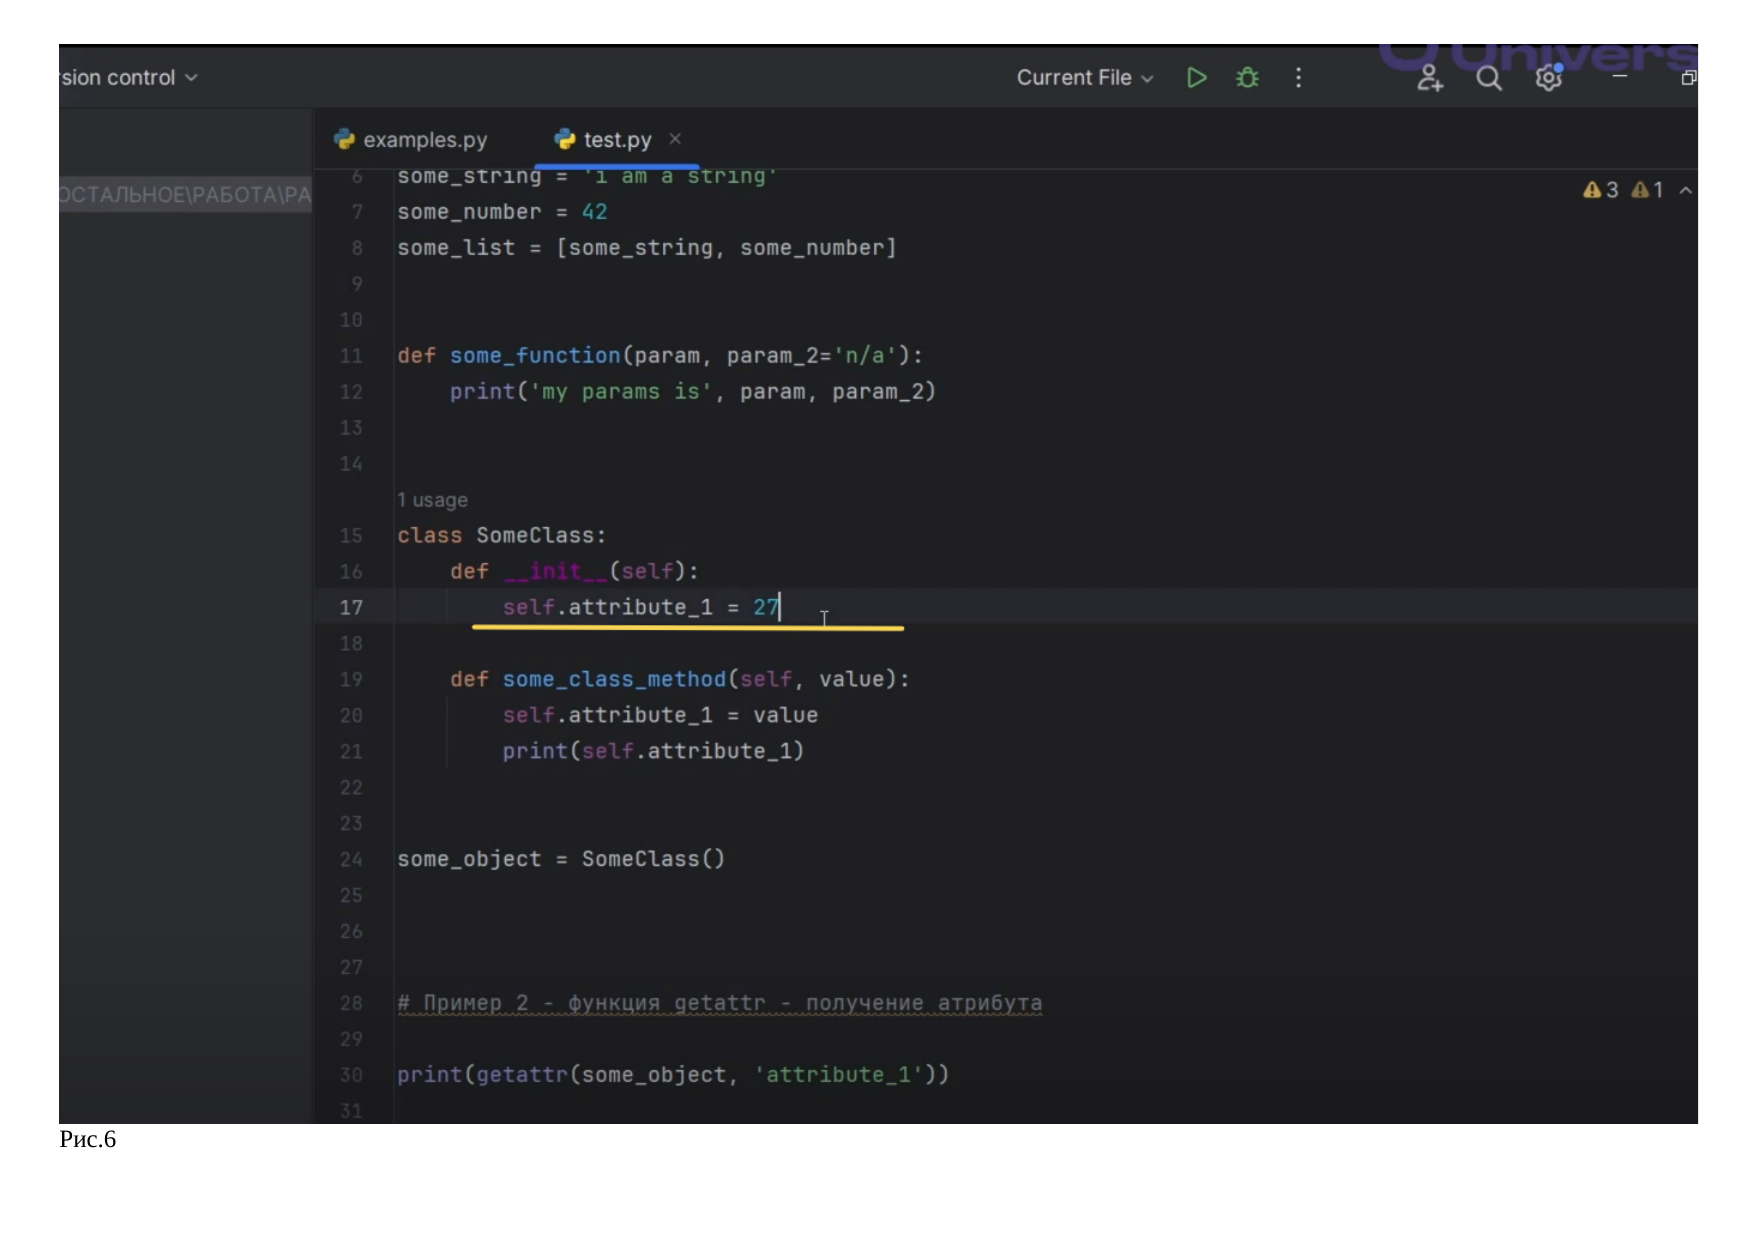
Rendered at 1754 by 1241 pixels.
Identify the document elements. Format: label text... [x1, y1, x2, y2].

picture [59, 44, 1699, 1124]
text Рис.6 [59, 1124, 1698, 1152]
